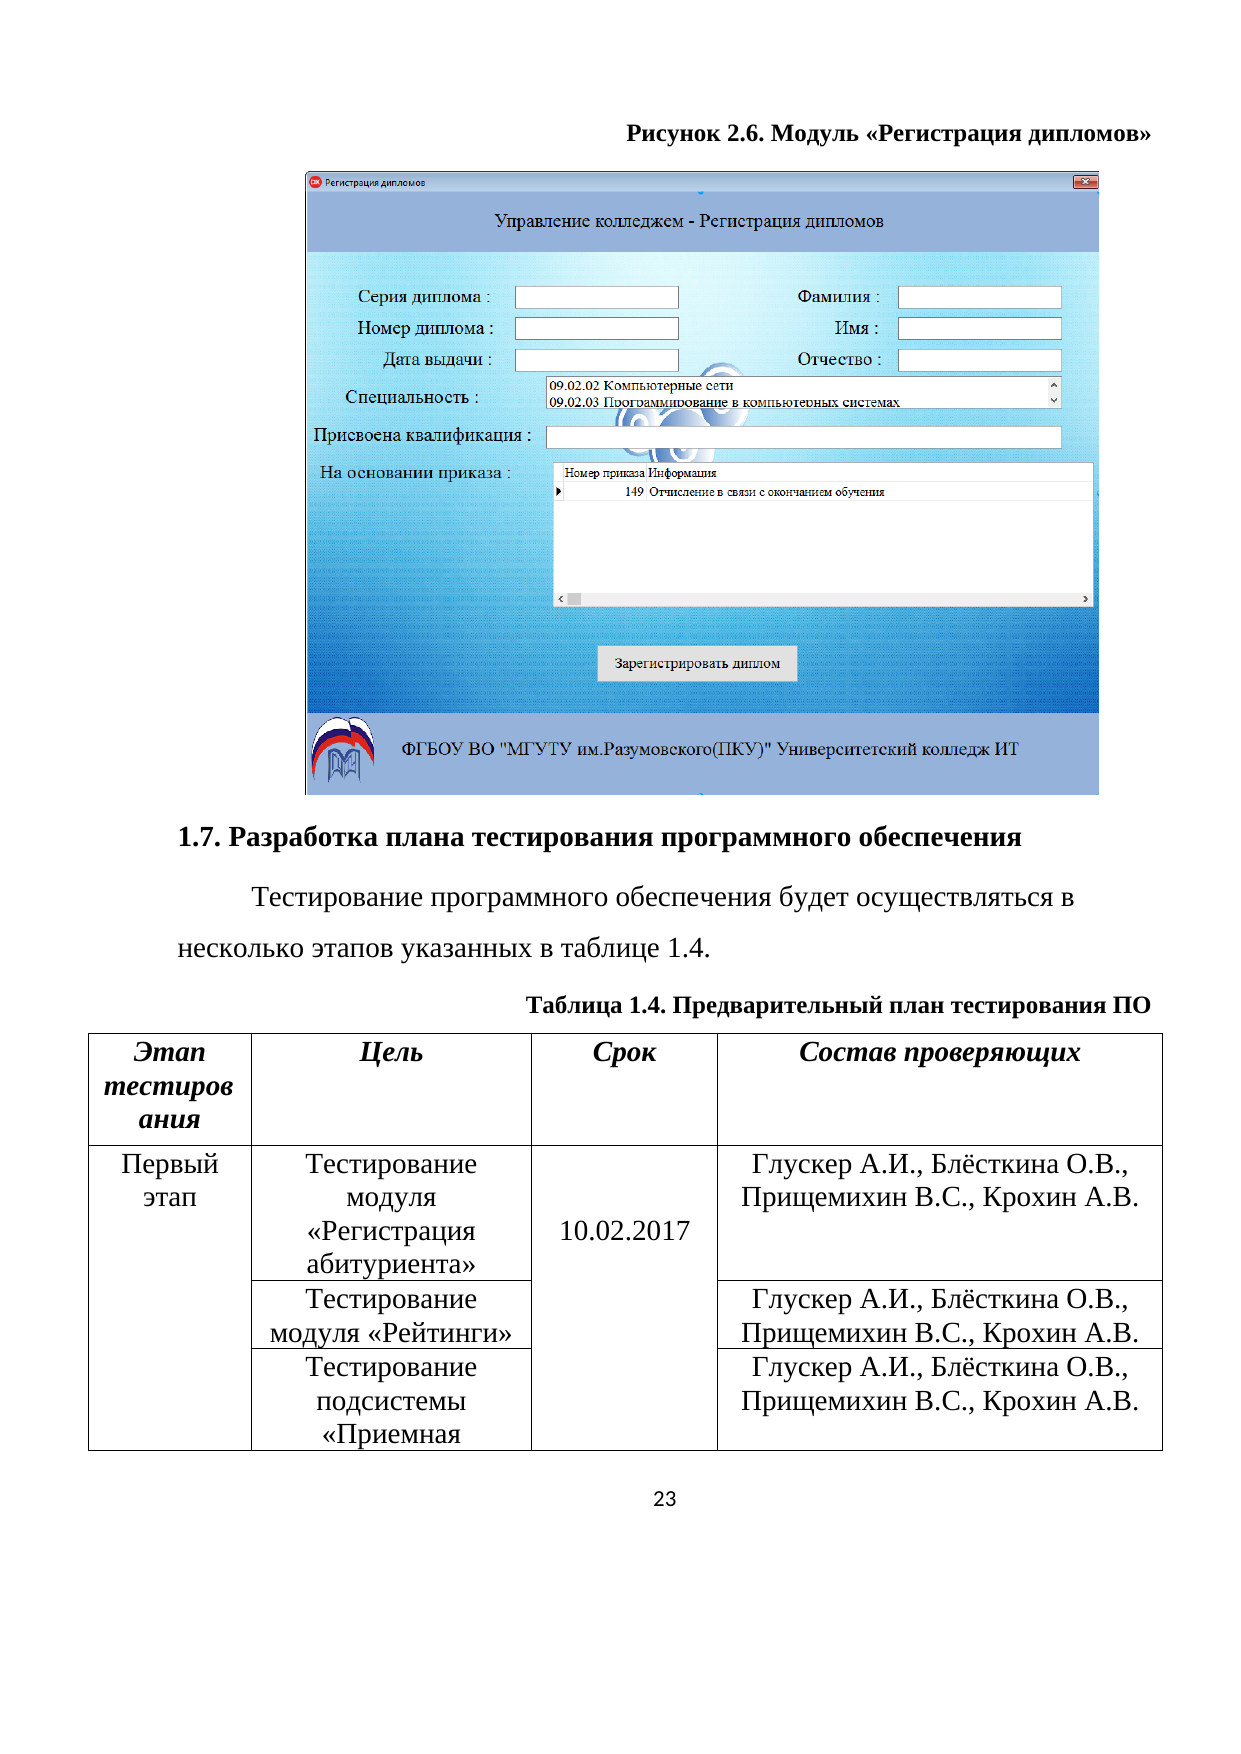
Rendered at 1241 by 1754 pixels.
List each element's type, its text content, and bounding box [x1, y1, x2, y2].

table_cell 10.02.2017 [532, 1146, 717, 1450]
table_cell Глускер А.И., Блёсткина О.В., Прищемихин В.С., Крохин А.В. [718, 1146, 1162, 1280]
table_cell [252, 1349, 531, 1450]
table_cell Тестирование модуля «Регистрация абитуриента» [252, 1146, 531, 1280]
table_cell Первый этап [89, 1146, 251, 1450]
table_header Срок [532, 1034, 717, 1145]
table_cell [718, 1281, 1162, 1348]
text Тестирование программного обеспечения будет осуществляться в несколько этапов указанных в таблице 1.4. [177, 879, 1152, 963]
picture [303, 171, 1099, 795]
text Рисунок 2.6. Модуль «Регистрация дипломов» [177, 118, 1152, 147]
table_header Этап тестирования [89, 1034, 251, 1145]
table_header Состав проверяющих [718, 1034, 1162, 1145]
table_cell Тестирование модуля «Рейтинги» [252, 1281, 531, 1348]
table_header Цель [252, 1034, 531, 1145]
text Таблица 1.4. Предварительный план тестирования ПО [177, 990, 1152, 1019]
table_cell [718, 1349, 1162, 1450]
text 1.7. Разработка плана тестирования программного обеспечения [177, 819, 1152, 853]
